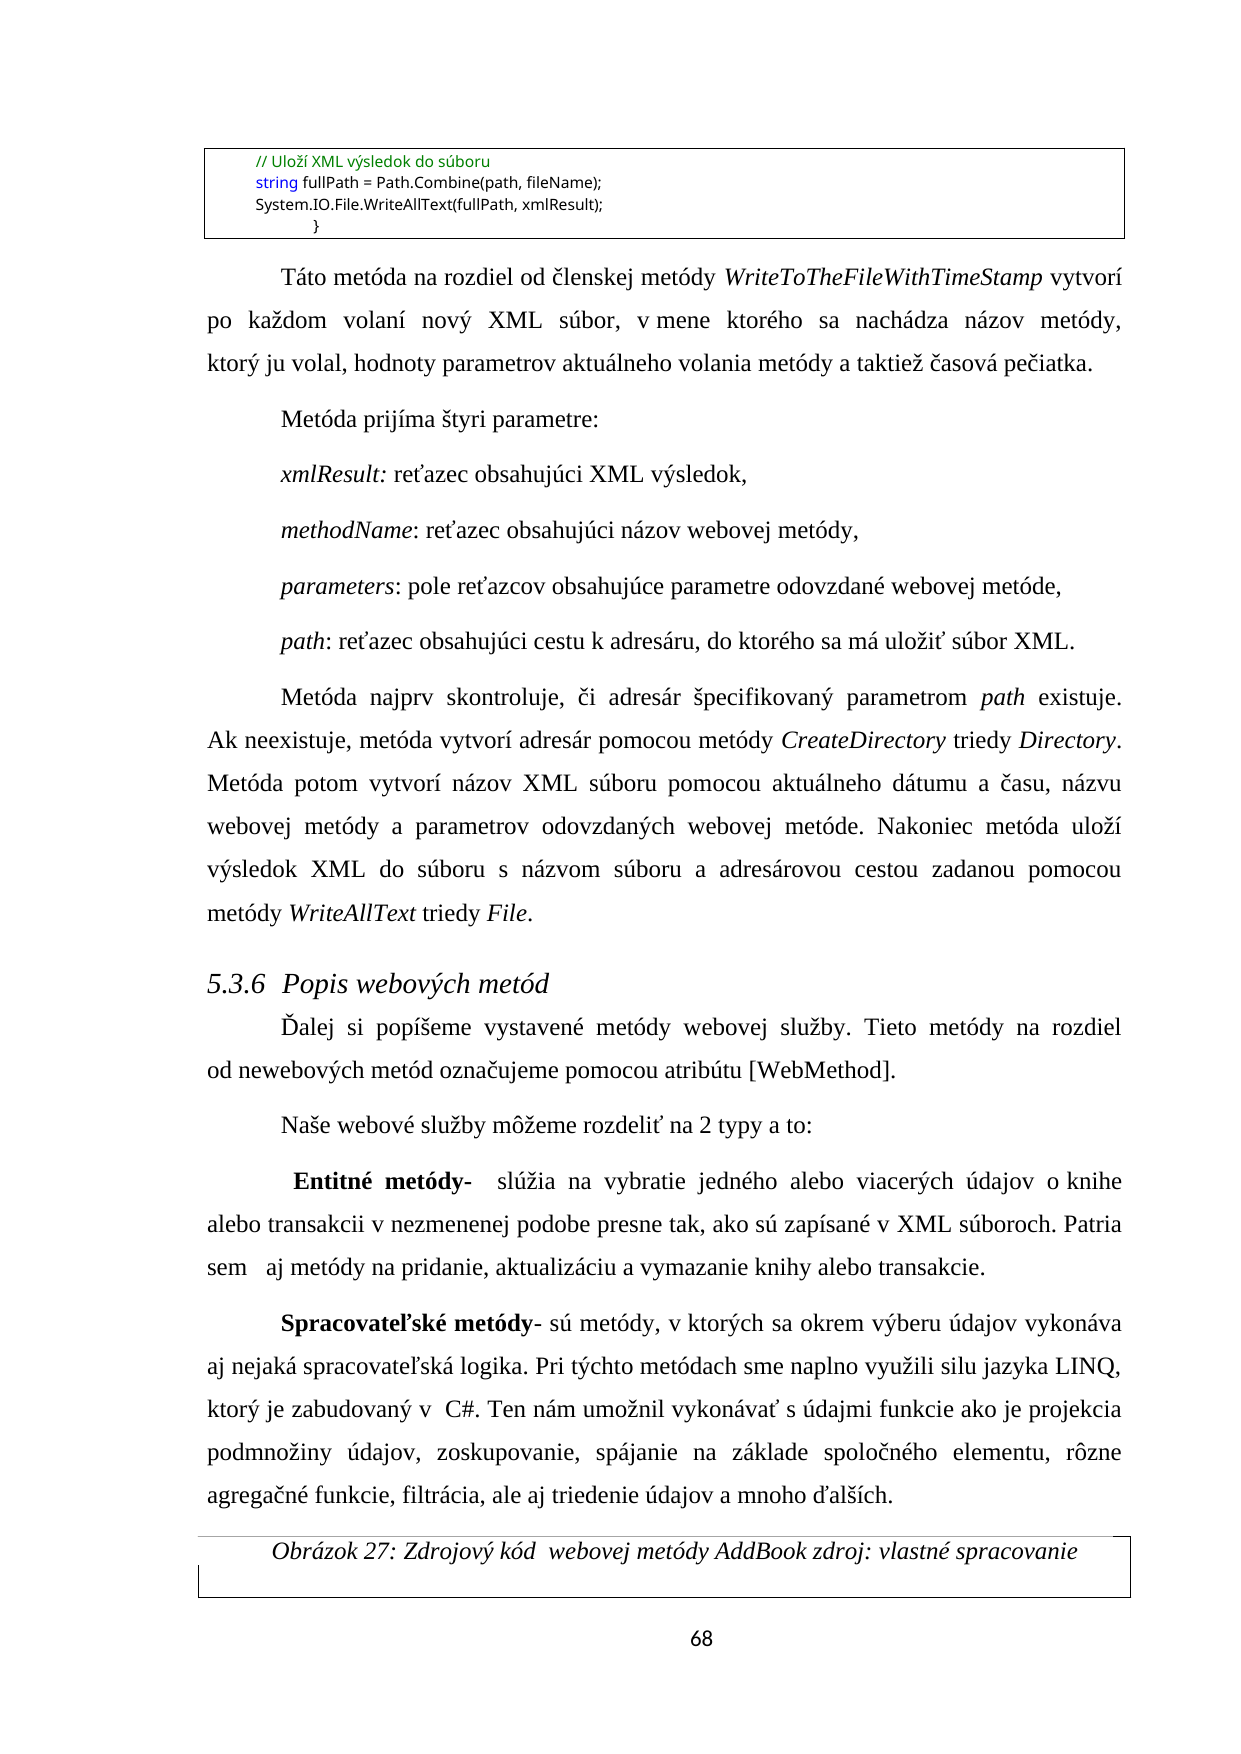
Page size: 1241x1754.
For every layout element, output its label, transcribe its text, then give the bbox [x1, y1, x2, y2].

text System.IO.File.WriteAllText(fullPath, xmlResult); [207, 193, 1122, 211]
text Ďalej si popíšeme vystavené metódy webovej služby. Tieto metódy na rozdiel od newebových metód označujeme pomocou atribútu [WebMethod]. [207, 1012, 1122, 1084]
text } [205, 211, 1124, 238]
text Metóda prijíma štyri parametre: [207, 404, 1122, 433]
text Metóda najprv skontroluje, či adresár špecifikovaný parametrom path existuje. Ak neexistuje, metóda vytvorí adresár pomocou metódy CreateDirectory triedy Directory. Metóda potom vytvorí názov XML súboru pomocou aktuálneho dátumu a času, názvu webovej metódy a parametrov odovzdaných webovej metóde. Nakoniec metóda uloží výsledok XML do súboru s názvom súboru a adresárovou cestou zadanou pomocou metódy WriteAllText triedy File. [207, 682, 1122, 926]
text // Uloží XML výsledok do súboru [205, 149, 1124, 172]
text path: reťazec obsahujúci cestu k adresáru, do ktorého sa má uložiť súbor XML. [207, 626, 1122, 655]
text Táto metóda na rozdiel od členskej metódy WriteToTheFileWithTimeStamp vytvorí po každom volaní nový XML súbor, v mene ktorého sa nachádza názov metódy, ktorý ju volal, hodnoty parametrov aktuálneho volania metódy a taktiež časová pečiatka. [207, 262, 1122, 377]
text xmlResult: reťazec obsahujúci XML výsledok, [207, 459, 1122, 488]
text methodName: reťazec obsahujúci názov webovej metódy, [207, 515, 1122, 544]
text Entitné metódy- slúžia na vybratie jedného alebo viacerých údajov o knihe alebo transakcii v nezmenenej podobe presne tak, ako sú zapísané v XML súboroch. Patria sem aj metódy na pridanie, aktualizáciu a vymazanie knihy alebo transakcie. [207, 1166, 1122, 1281]
text string fullPath = Path.Combine(path, fileName); [207, 172, 1122, 193]
text Naše webové služby môžeme rozdeliť na 2 typy a to: [207, 1111, 1122, 1139]
subtitle Popis webových metód [207, 966, 1122, 999]
text Spracovateľské metódy- sú metódy, v ktorých sa okrem výberu údajov vykonáva aj nejaká spracovateľská logika. Pri týchto metódach sme naplno využili silu jazyka LINQ, ktorý je zabudovaný v C#. Ten nám umožnil vykonávať s údajmi funkcie ako je projekcia podmnožiny údajov, zoskupovanie, spájanie na základe spoločného elementu, rôzne agregačné funkcie, filtrácia, ale aj triedenie údajov a mnoho ďalších. [207, 1308, 1122, 1509]
text parameters: pole reťazcov obsahujúce parametre odovzdané webovej metóde, [207, 571, 1122, 599]
